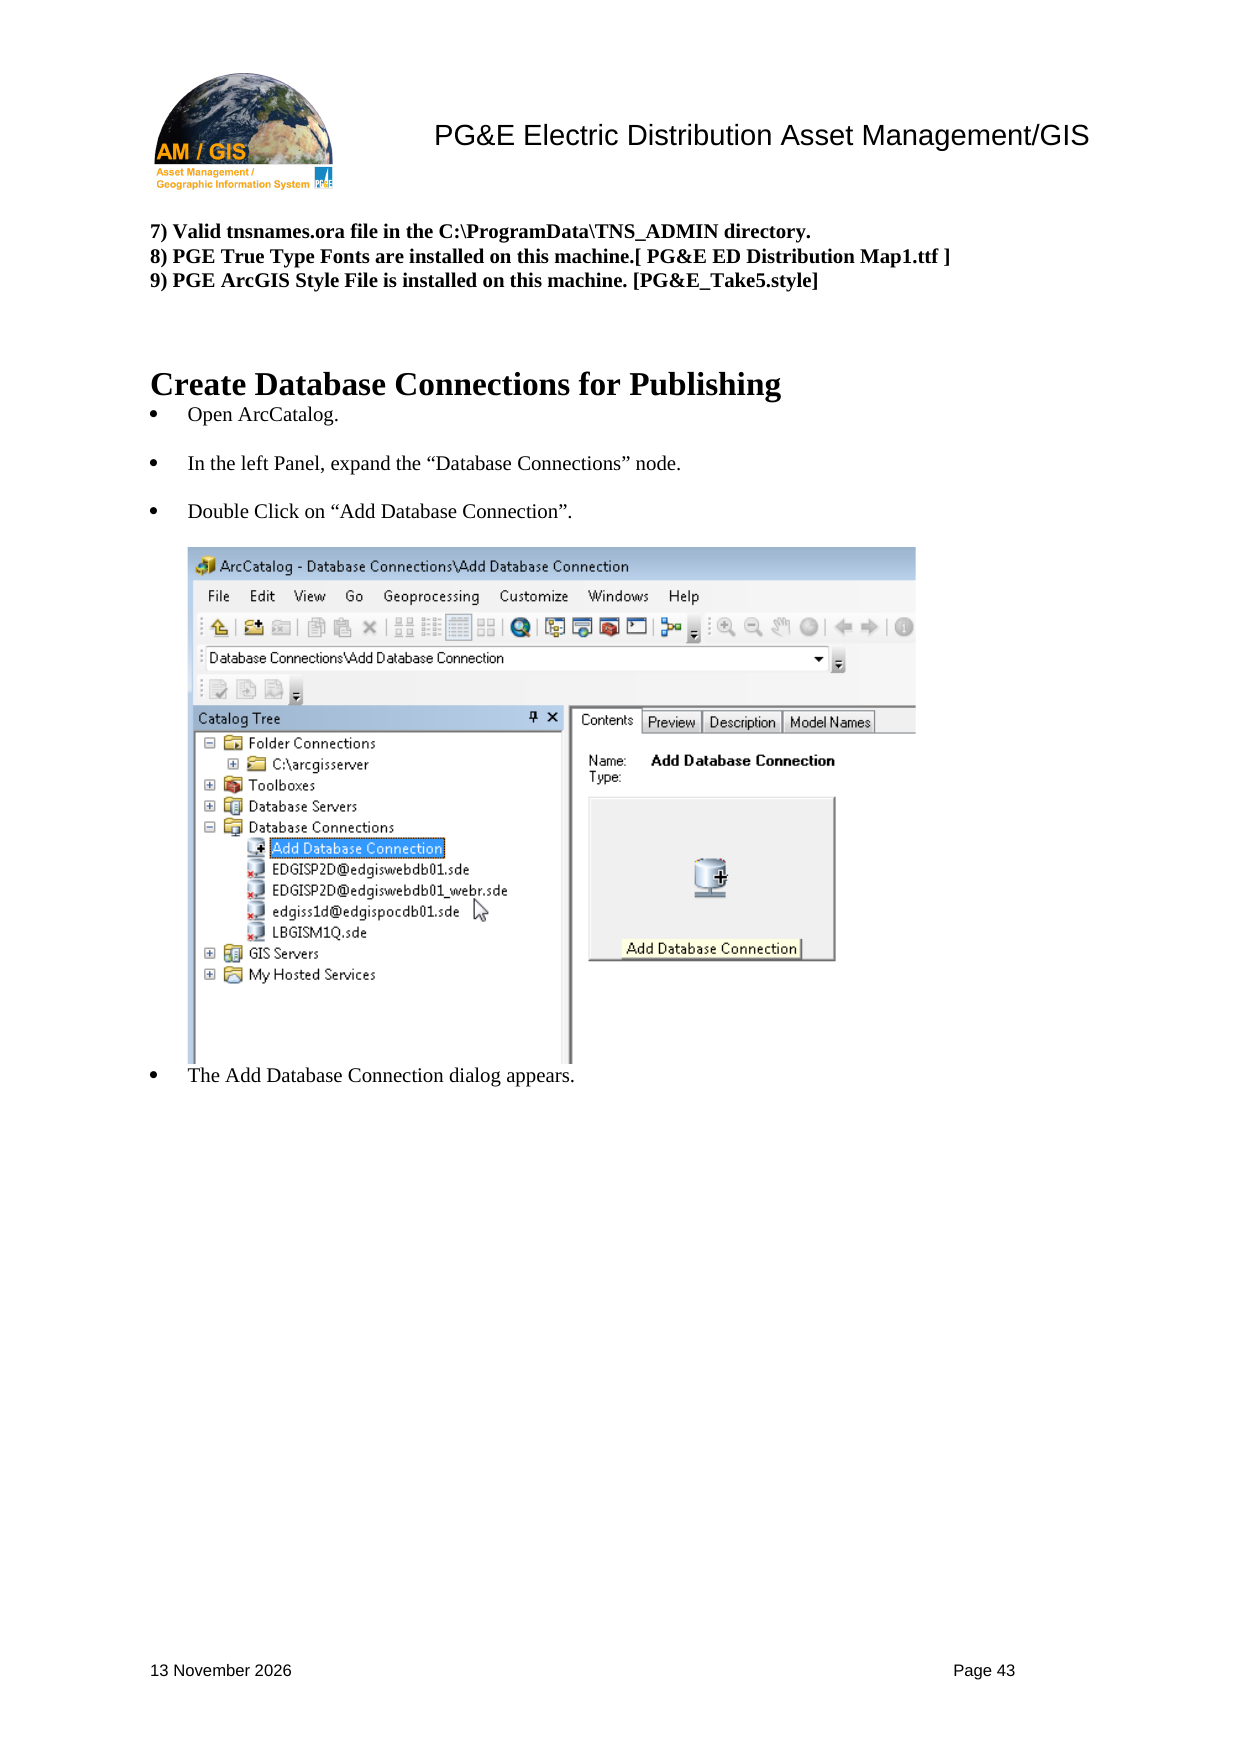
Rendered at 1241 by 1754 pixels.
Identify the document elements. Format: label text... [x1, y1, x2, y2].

list Open ArcCatalog. [150, 402, 1090, 426]
list In the left Panel, expand the “Database Connections” node. [150, 451, 1090, 475]
picture [150, 73, 333, 196]
list The Add Database Connection dialog appears. [150, 1063, 1090, 1087]
text Create Database Connections for Publishing [150, 364, 1090, 402]
text 9) PGE ArcGIS Style File is installed on this machine. [PG&E_Take5.style] [150, 268, 1090, 292]
list Double Click on “Add Database Connection”. [150, 499, 1090, 523]
picture [187, 547, 916, 1064]
text 8) PGE True Type Fonts are installed on this machine.[ PG&E ED Distribution Map1.ttf ] [150, 243, 1090, 268]
text 7) Valid tnsnames.ora file in the C:\ProgramData\TNS_ADMIN directory. [150, 219, 1090, 243]
